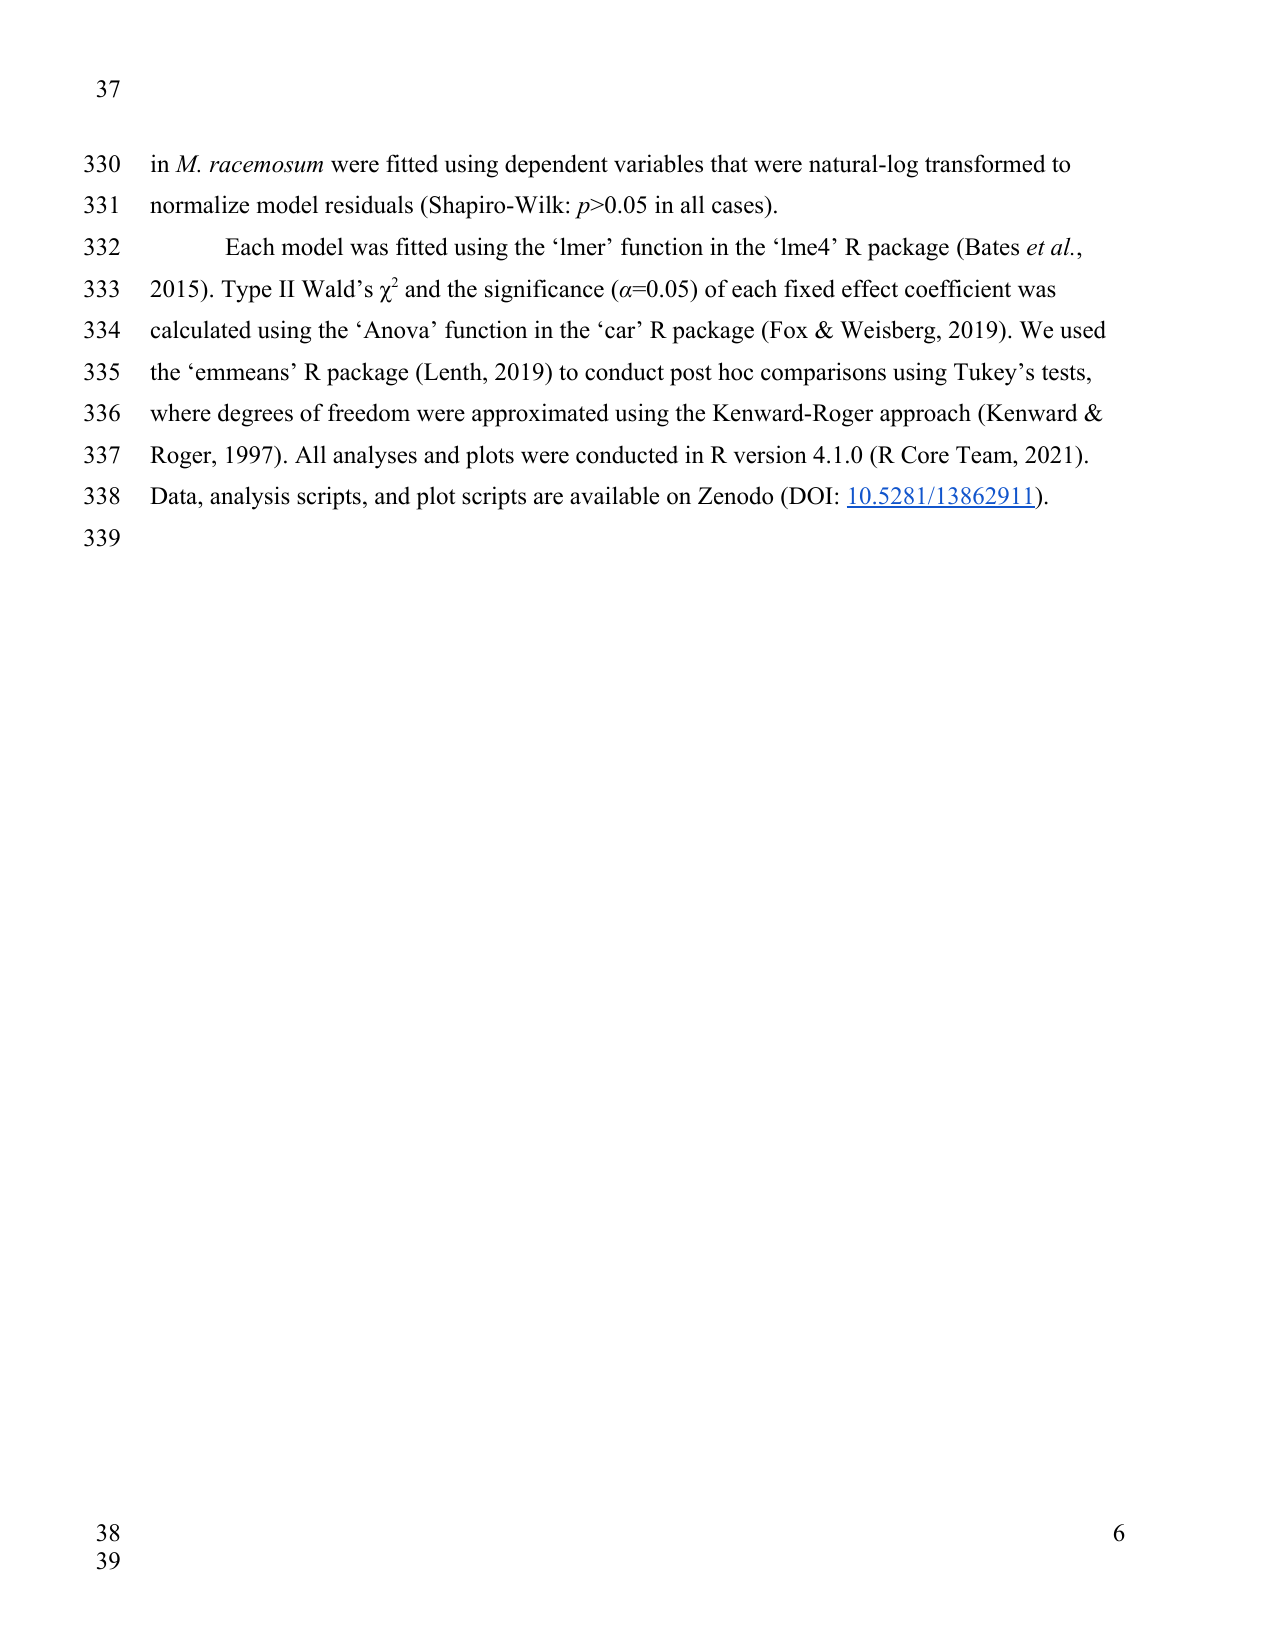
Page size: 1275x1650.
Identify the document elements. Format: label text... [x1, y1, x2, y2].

text Each model was fitted using the ‘lmer’ function in the ‘lme4’ R package (Bates et al., 2015). Type II Wald’s χ2 and the significance (α=0.05) of each fixed effect coefficient was calculated using the ‘Anova’ function in the ‘car’ R package . We used the ‘emmeans’ R package to conduct post hoc comparisons using Tukey’s tests, where degrees of freedom were approximated using the Kenward-Roger approach . All analyses and plots were conducted in R version 4.1.0 . Data, analysis scripts, and plot scripts are available on Zenodo (DOI: 10.5281/13862911). [150, 233, 1125, 510]
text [150, 150, 1125, 219]
